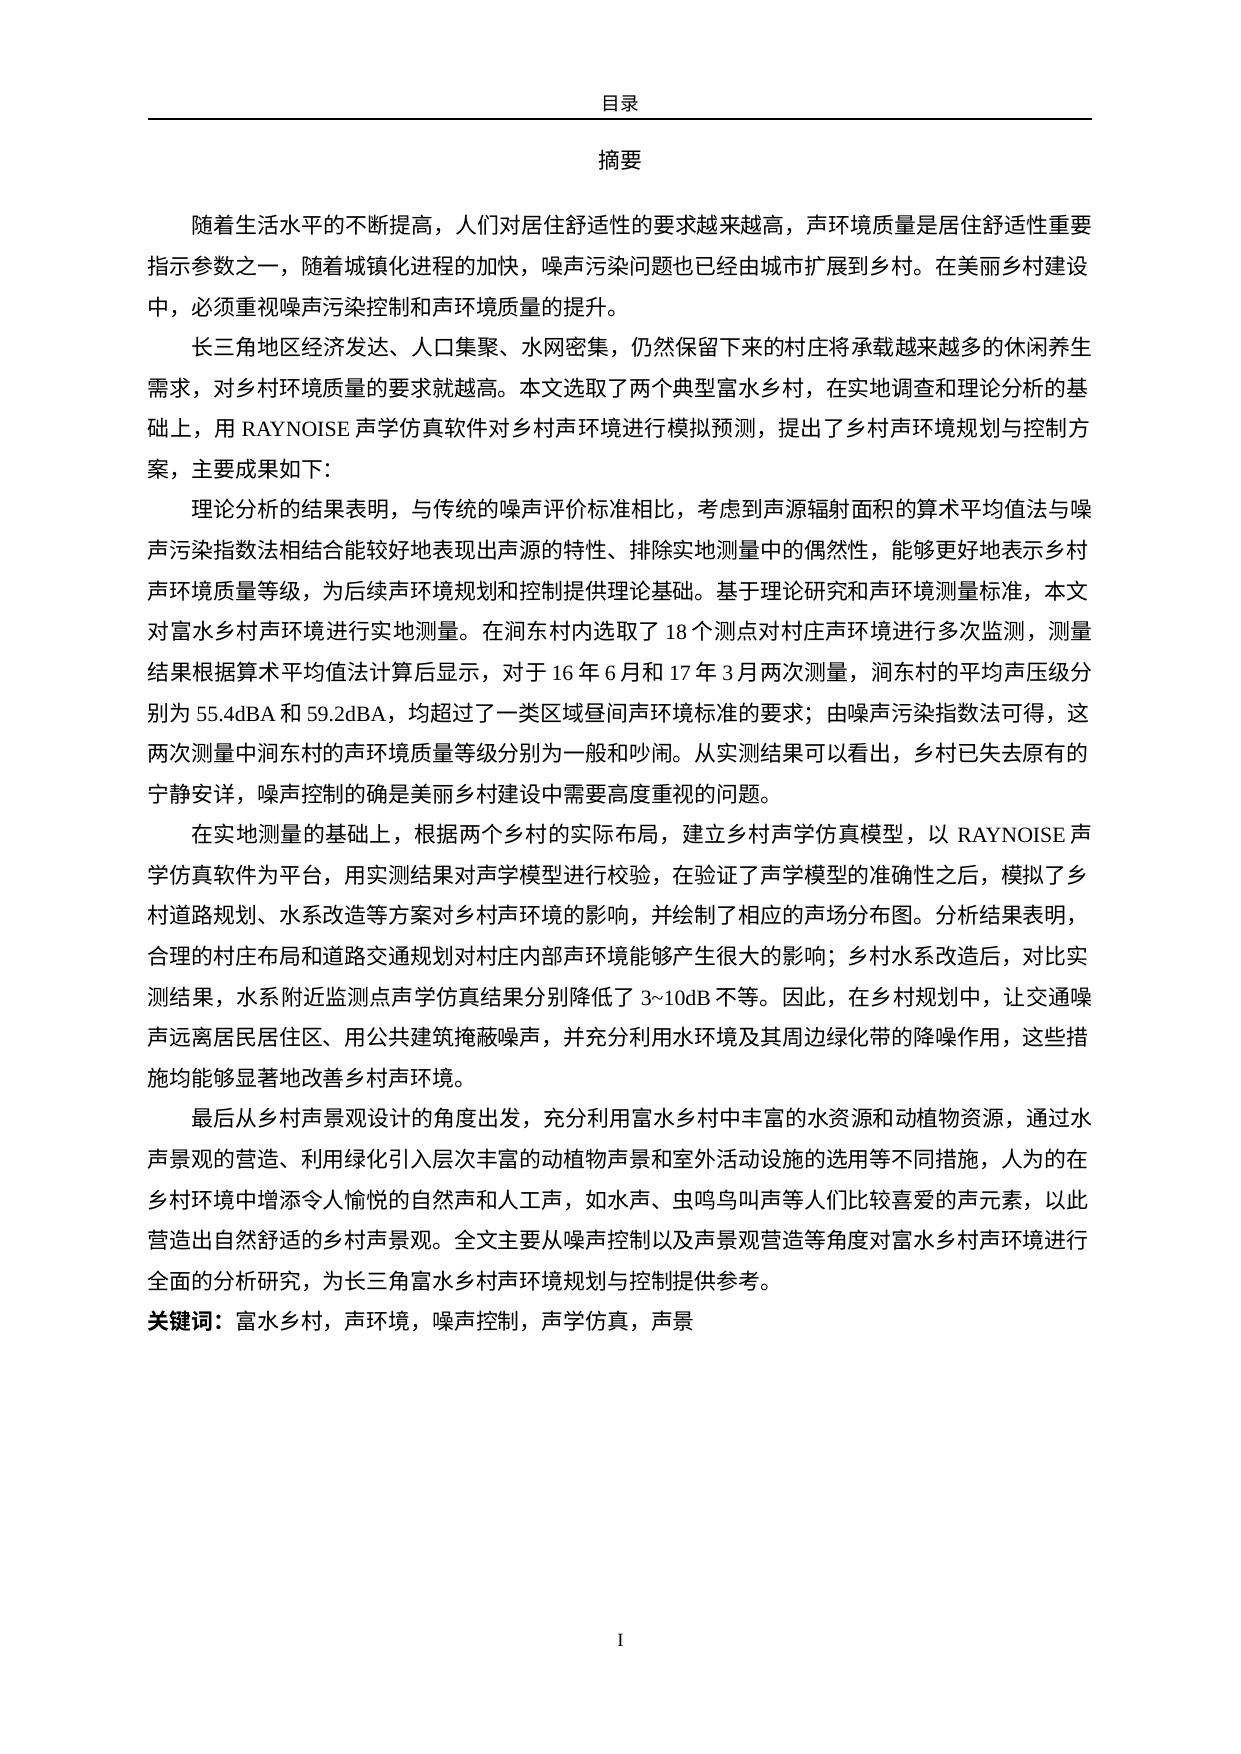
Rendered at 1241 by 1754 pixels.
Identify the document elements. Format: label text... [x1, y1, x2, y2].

text 长三角地区经济发达、人口集聚、水网密集，仍然保留下来的村庄将承载越来越多的休闲养生需求，对乡村环境质量的要求就越高。本文选取了两个典型富水乡村，在实地调查和理论分析的基础上，用RAYNOISE声学仿真软件对乡村声环境进行模拟预测，提出了乡村声环境规划与控制方案，主要成果如下： [148, 330, 1092, 484]
text 最后从乡村声景观设计的角度出发，充分利用富水乡村中丰富的水资源和动植物资源，通过水声景观的营造、利用绿化引入层次丰富的动植物声景和室外活动设施的选用等不同措施，人为的在乡村环境中增添令人愉悦的自然声和人工声，如水声、虫鸣鸟叫声等人们比较喜爱的声元素，以此营造出自然舒适的乡村声景观。全文主要从噪声控制以及声景观营造等角度对富水乡村声环境进行全面的分析研究，为长三角富水乡村声环境规划与控制提供参考。 [148, 1101, 1092, 1296]
text 理论分析的结果表明，与传统的噪声评价标准相比，考虑到声源辐射面积的算术平均值法与噪声污染指数法相结合能较好地表现出声源的特性、排除实地测量中的偶然性，能够更好地表示乡村声环境质量等级，为后续声环境规划和控制提供理论基础。基于理论研究和声环境测量标准，本文对富水乡村声环境进行实地测量。在涧东村内选取了18个测点对村庄声环境进行多次监测，测量结果根据算术平均值法计算后显示，对于16年6月和17年3月两次测量，涧东村的平均声压级分别为55.4dBA和59.2dBA，均超过了一类区域昼间声环境标准的要求；由噪声污染指数法可得，这两次测量中涧东村的声环境质量等级分别为一般和吵闹。从实测结果可以看出，乡村已失去原有的宁静安详，噪声控制的确是美丽乡村建设中需要高度重视的问题。 [148, 492, 1092, 809]
text 随着生活水平的不断提高，人们对居住舒适性的要求越来越高，声环境质量是居住舒适性重要指示参数之一，随着城镇化进程的加快，噪声污染问题也已经由城市扩展到乡村。在美丽乡村建设中，必须重视噪声污染控制和声环境质量的提升。 [148, 208, 1092, 322]
text 关键词：富水乡村，声环境，噪声控制，声学仿真，声景 [148, 1304, 1092, 1336]
text 摘要 [148, 143, 1092, 176]
text 在实地测量的基础上，根据两个乡村的实际布局，建立乡村声学仿真模型，以RAYNOISE声学仿真软件为平台，用实测结果对声学模型进行校验，在验证了声学模型的准确性之后，模拟了乡村道路规划、水系改造等方案对乡村声环境的影响，并绘制了相应的声场分布图。分析结果表明，合理的村庄布局和道路交通规划对村庄内部声环境能够产生很大的影响；乡村水系改造后，对比实测结果，水系附近监测点声学仿真结果分别降低了3~10dB不等。因此，在乡村规划中，让交通噪声远离居民居住区、用公共建筑掩蔽噪声，并充分利用水环境及其周边绿化带的降噪作用，这些措施均能够显著地改善乡村声环境。 [148, 817, 1092, 1093]
